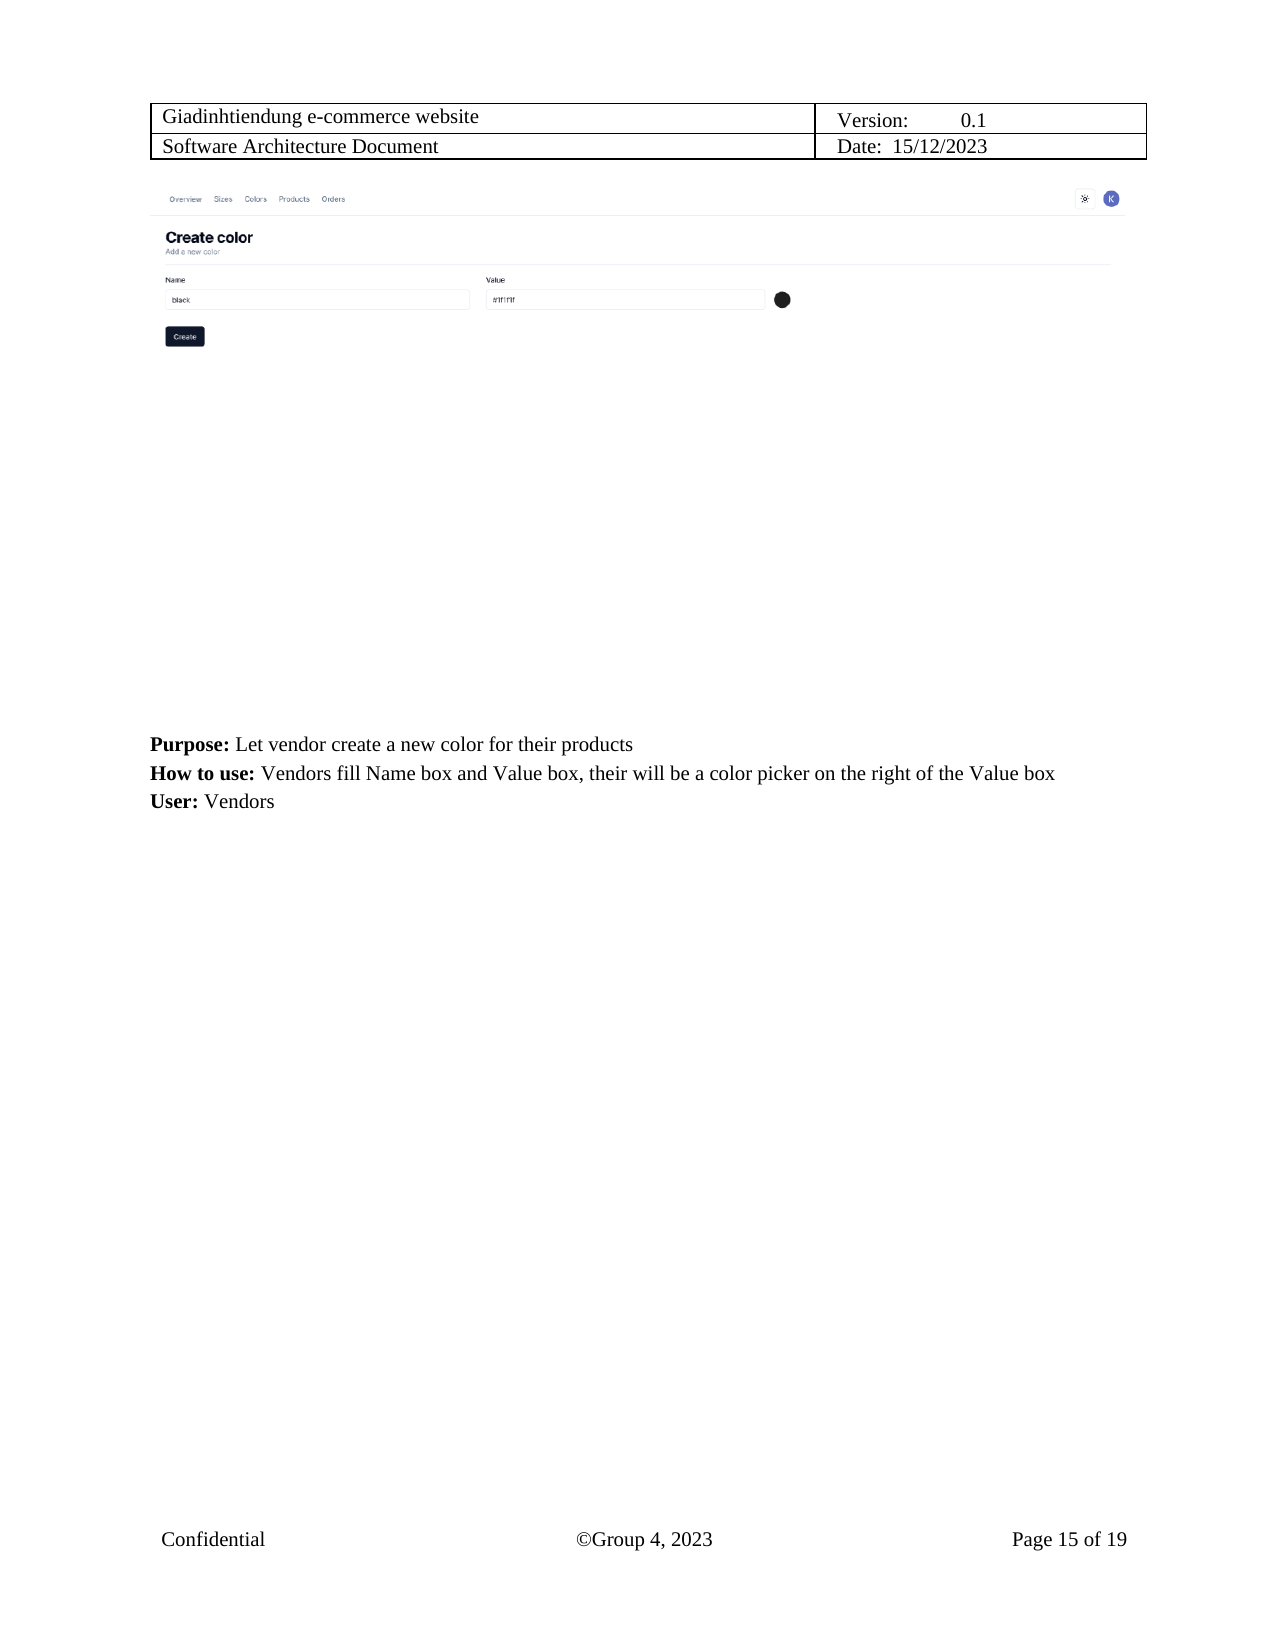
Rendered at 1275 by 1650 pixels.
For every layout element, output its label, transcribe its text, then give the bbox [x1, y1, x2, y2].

text User: Vendors [150, 789, 1125, 813]
text Purpose: Let vendor create a new color for their products [150, 732, 1125, 756]
picture [150, 183, 1125, 732]
text How to use: Vendors fill Name box and Value box, their will be a color picker on the right of the Value box [150, 760, 1125, 784]
